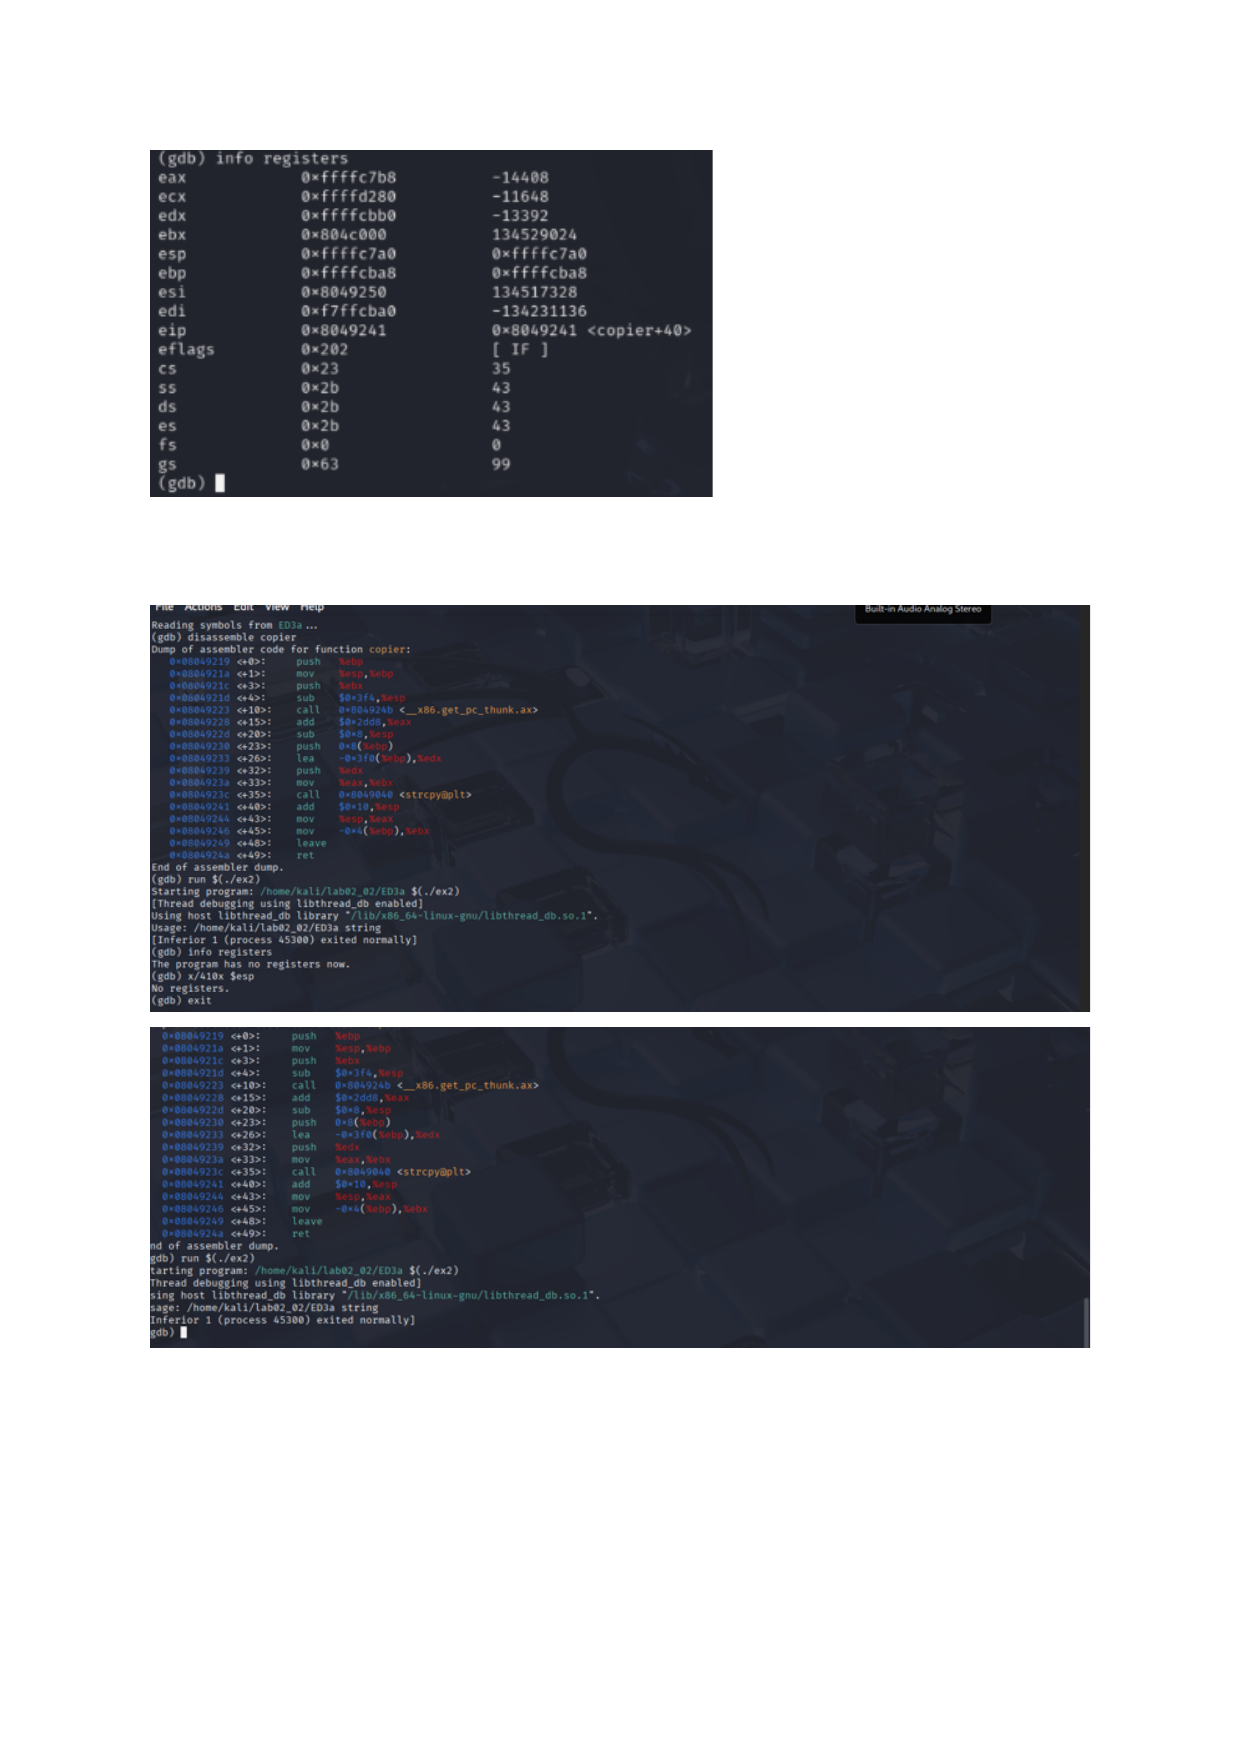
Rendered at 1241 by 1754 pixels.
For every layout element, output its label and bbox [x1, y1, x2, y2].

picture [150, 605, 1091, 1012]
picture [150, 1027, 1091, 1348]
picture [150, 150, 713, 497]
